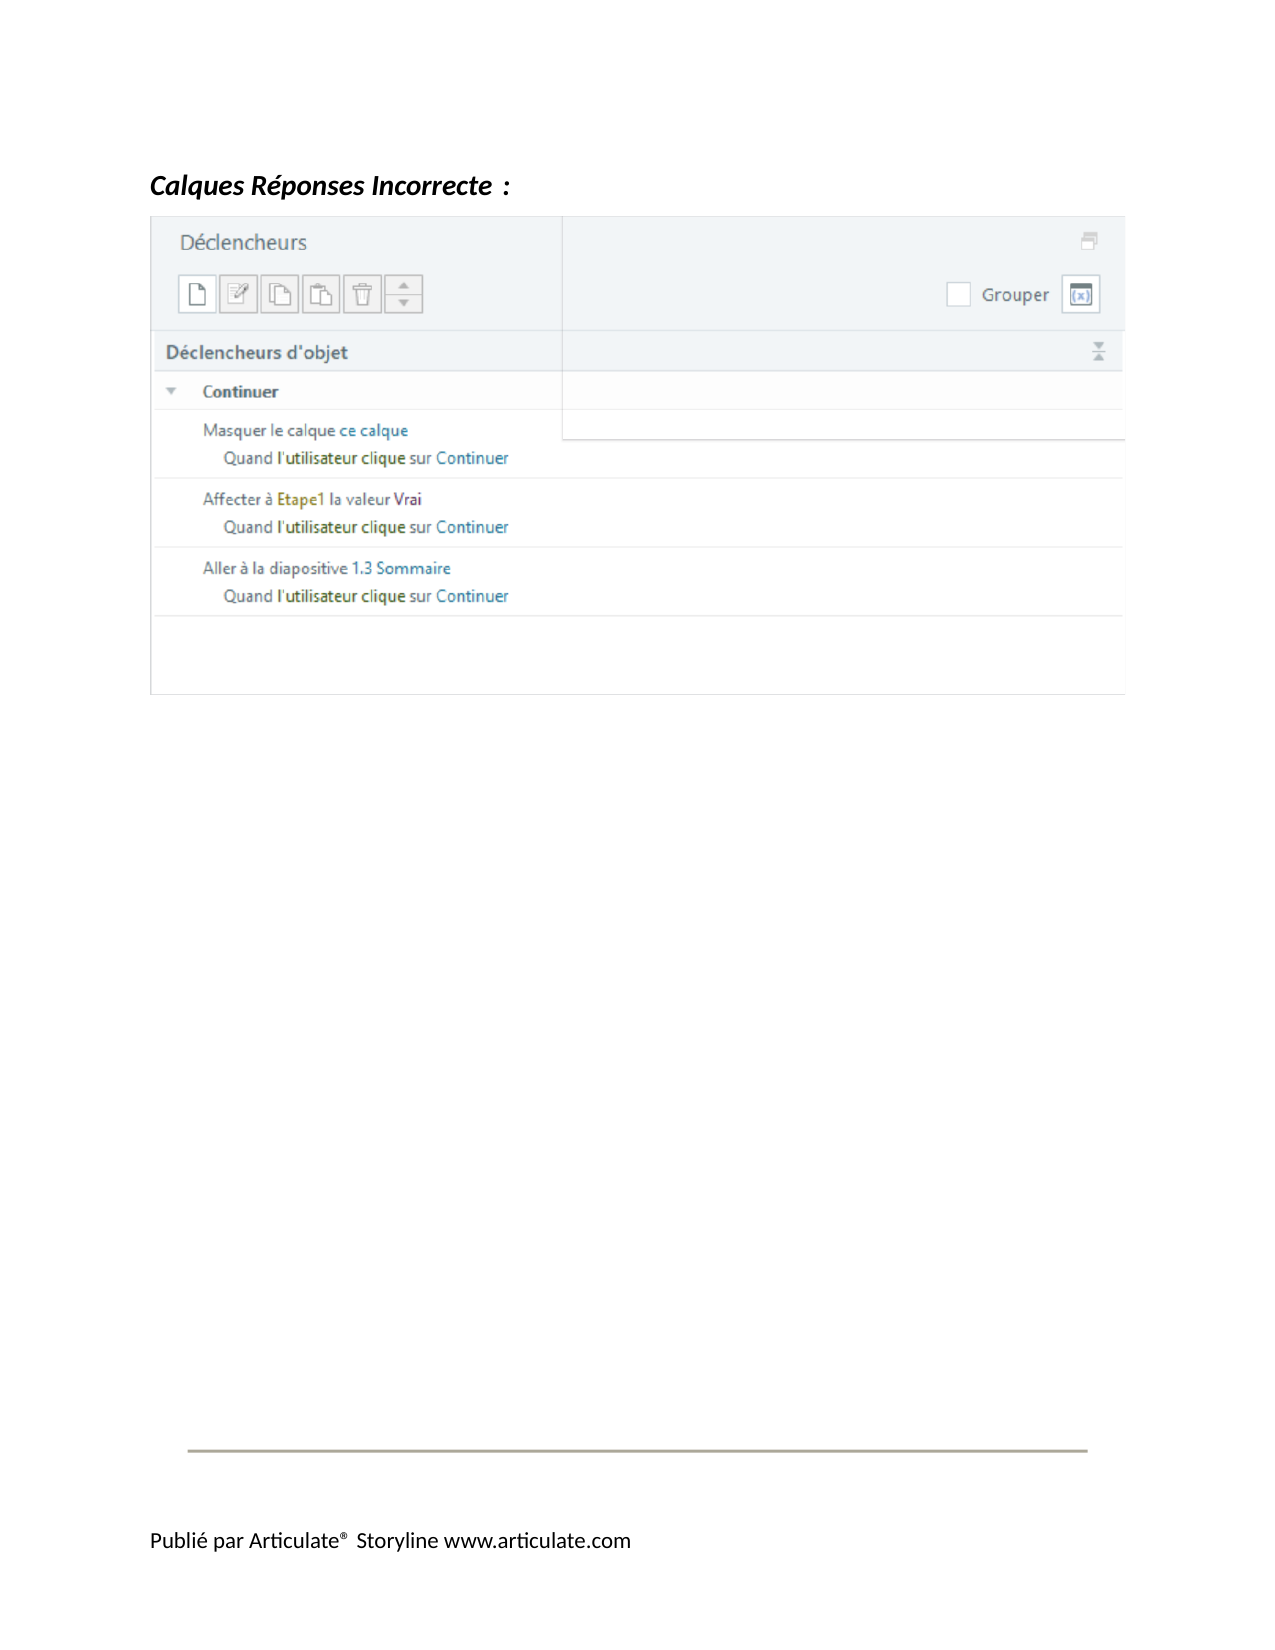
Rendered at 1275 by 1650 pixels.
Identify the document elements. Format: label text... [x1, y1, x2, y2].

picture [150, 216, 1125, 695]
subtitle Calques Réponses Incorrecte : [150, 167, 1125, 202]
